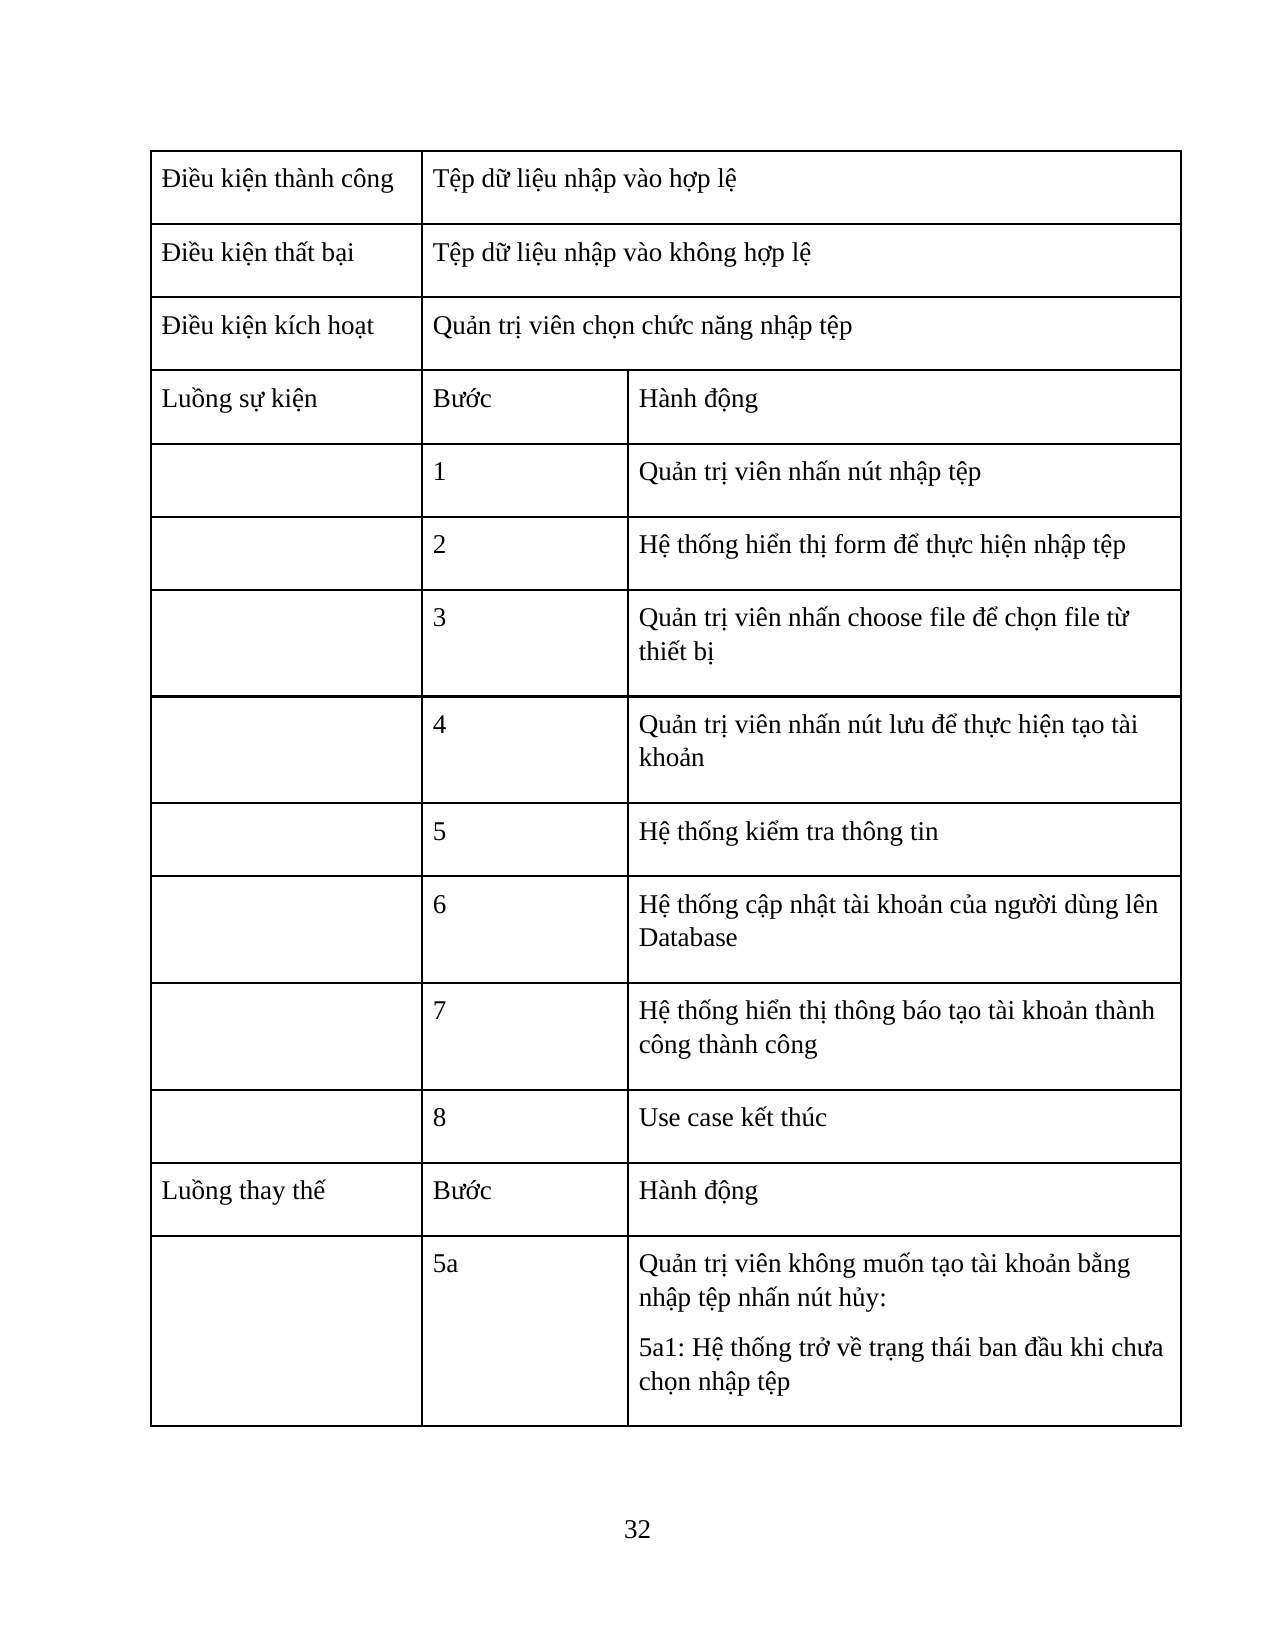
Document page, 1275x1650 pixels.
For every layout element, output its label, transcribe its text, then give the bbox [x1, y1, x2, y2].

table_cell 2 [423, 518, 627, 589]
table_cell [152, 804, 421, 875]
table_cell [152, 445, 421, 516]
table_cell Hệ thống hiển thị form để thực hiện nhập tệp [629, 518, 1180, 589]
table_cell Hệ thống kiểm tra thông tin [629, 804, 1180, 875]
table_cell Hành động [629, 1164, 1180, 1235]
table_cell 7 [423, 984, 627, 1088]
table_cell Hành động [629, 371, 1180, 442]
table_cell [152, 984, 421, 1088]
table_cell 1 [423, 445, 627, 516]
table_cell Bước [423, 1164, 627, 1235]
table_cell Tệp dữ liệu nhập vào không hợp lệ [423, 225, 1180, 296]
table_cell 3 [423, 591, 627, 695]
table_cell Điều kiện kích hoạt [152, 298, 421, 369]
table_cell [152, 698, 421, 802]
table_cell Use case kết thúc [629, 1091, 1180, 1162]
table_cell Quản trị viên không muốn tạo tài khoản bằng nhập tệp nhấn nút hủy: 5a1: Hệ thống trở về trạng thái ban đầu khi chưa chọn nhập tệp [629, 1237, 1180, 1425]
table_cell Bước [423, 371, 627, 442]
table_cell [152, 591, 421, 695]
table_cell Quản trị viên nhấn nút nhập tệp [629, 445, 1180, 516]
table_cell 4 [423, 698, 627, 802]
table_cell 5 [423, 804, 627, 875]
table_cell [152, 1237, 421, 1425]
table_cell Quản trị viên nhấn choose file để chọn file từ thiết bị [629, 591, 1180, 695]
table_cell 8 [423, 1091, 627, 1162]
table_cell [152, 877, 421, 982]
table_cell Điều kiện thành công [152, 152, 421, 223]
table_cell Hệ thống hiển thị thông báo tạo tài khoản thành công thành công [629, 984, 1180, 1088]
table_cell Điều kiện thất bại [152, 225, 421, 296]
table_cell Quản trị viên nhấn nút lưu để thực hiện tạo tài khoản [629, 698, 1180, 802]
table_cell [152, 1091, 421, 1162]
table_cell Hệ thống cập nhật tài khoản của người dùng lên Database [629, 877, 1180, 982]
table_cell Tệp dữ liệu nhập vào hợp lệ [423, 152, 1180, 223]
table_cell 5a [423, 1237, 627, 1425]
table_cell Luồng thay thế [152, 1164, 421, 1235]
table_cell Luồng sự kiện [152, 371, 421, 442]
table_cell 6 [423, 877, 627, 982]
table_cell Quản trị viên chọn chức năng nhập tệp [423, 298, 1180, 369]
table_cell [152, 518, 421, 589]
